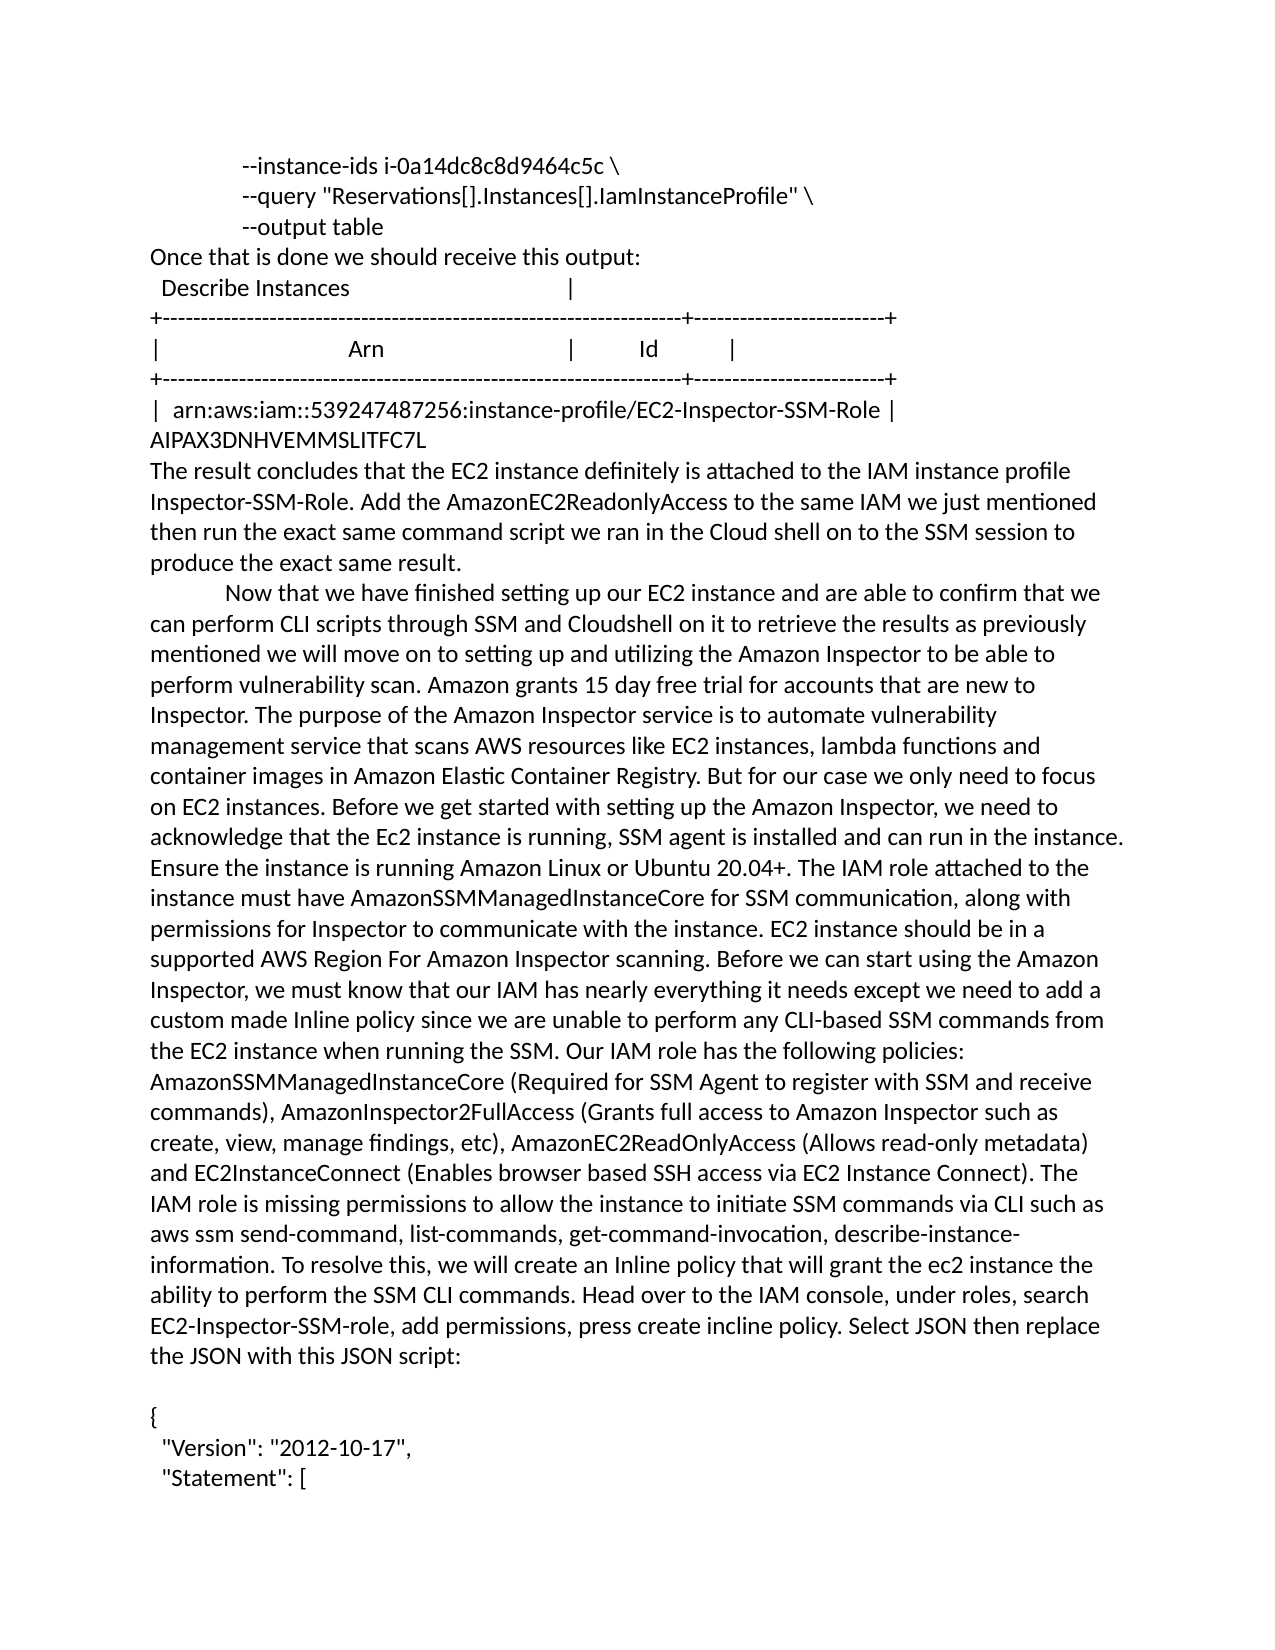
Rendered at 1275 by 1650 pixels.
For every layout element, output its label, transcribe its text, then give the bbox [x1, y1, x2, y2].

text --output table [150, 211, 1125, 242]
text --instance-ids i-0a14dc8c8d9464c5c \ [150, 150, 1125, 181]
text Describe Instances | [150, 272, 1125, 303]
text "Statement": [ [150, 1462, 1125, 1493]
text "Version": "2012-10-17", [150, 1432, 1125, 1462]
text +--------------------------------------------------------------------+-------------------------+ [150, 364, 1125, 394]
text | arn:aws:iam::539247487256:instance-profile/EC2-Inspector-SSM-Role | AIPAX3DNHVEMMSLITFC7L [150, 394, 1125, 455]
text The result concludes that the EC2 instance definitely is attached to the IAM instance profile Inspector-SSM-Role. Add the AmazonEC2ReadonlyAccess to the same IAM we just mentioned then run the exact same command script we ran in the Cloud shell on to the SSM session to produce the exact same result. [150, 455, 1125, 577]
text Once that is done we should receive this output: [150, 242, 1125, 272]
text Now that we have finished setting up our EC2 instance and are able to confirm that we can perform CLI scripts through SSM and Cloudshell on it to retrieve the results as previously mentioned we will move on to setting up and utilizing the Amazon Inspector to be able to perform vulnerability scan. Amazon grants 15 day free trial for accounts that are new to Inspector. The purpose of the Amazon Inspector service is to automate vulnerability management service that scans AWS resources like EC2 instances, lambda functions and container images in Amazon Elastic Container Registry. But for our case we only need to focus on EC2 instances. Before we get started with setting up the Amazon Inspector, we need to acknowledge that the Ec2 instance is running, SSM agent is installed and can run in the instance. Ensure the instance is running Amazon Linux or Ubuntu 20.04+. The IAM role attached to the instance must have AmazonSSMManagedInstanceCore for SSM communication, along with permissions for Inspector to communicate with the instance. EC2 instance should be in a supported AWS Region For Amazon Inspector scanning. Before we can start using the Amazon Inspector, we must know that our IAM has nearly everything it needs except we need to add a custom made Inline policy since we are unable to perform any CLI-based SSM commands from the EC2 instance when running the SSM. Our IAM role has the following policies: AmazonSSMManagedInstanceCore (Required for SSM Agent to register with SSM and receive commands), AmazonInspector2FullAccess (Grants full access to Amazon Inspector such as create, view, manage findings, etc), AmazonEC2ReadOnlyAccess (Allows read-only metadata) and EC2InstanceConnect (Enables browser based SSH access via EC2 Instance Connect). The IAM role is missing permissions to allow the instance to initiate SSM commands via CLI such as aws ssm send-command, list-commands, get-command-invocation, describe-instance-information. To resolve this, we will create an Inline policy that will grant the ec2 instance the ability to perform the SSM CLI commands. Head over to the IAM console, under roles, search EC2-Inspector-SSM-role, add permissions, press create incline policy. Select JSON then replace the JSON with this JSON script: [150, 577, 1125, 1371]
text | Arn | Id | [150, 333, 1125, 364]
text +--------------------------------------------------------------------+-------------------------+ [150, 303, 1125, 333]
text { [150, 1401, 1125, 1432]
text --query "Reservations[].Instances[].IamInstanceProfile" \ [150, 181, 1125, 211]
